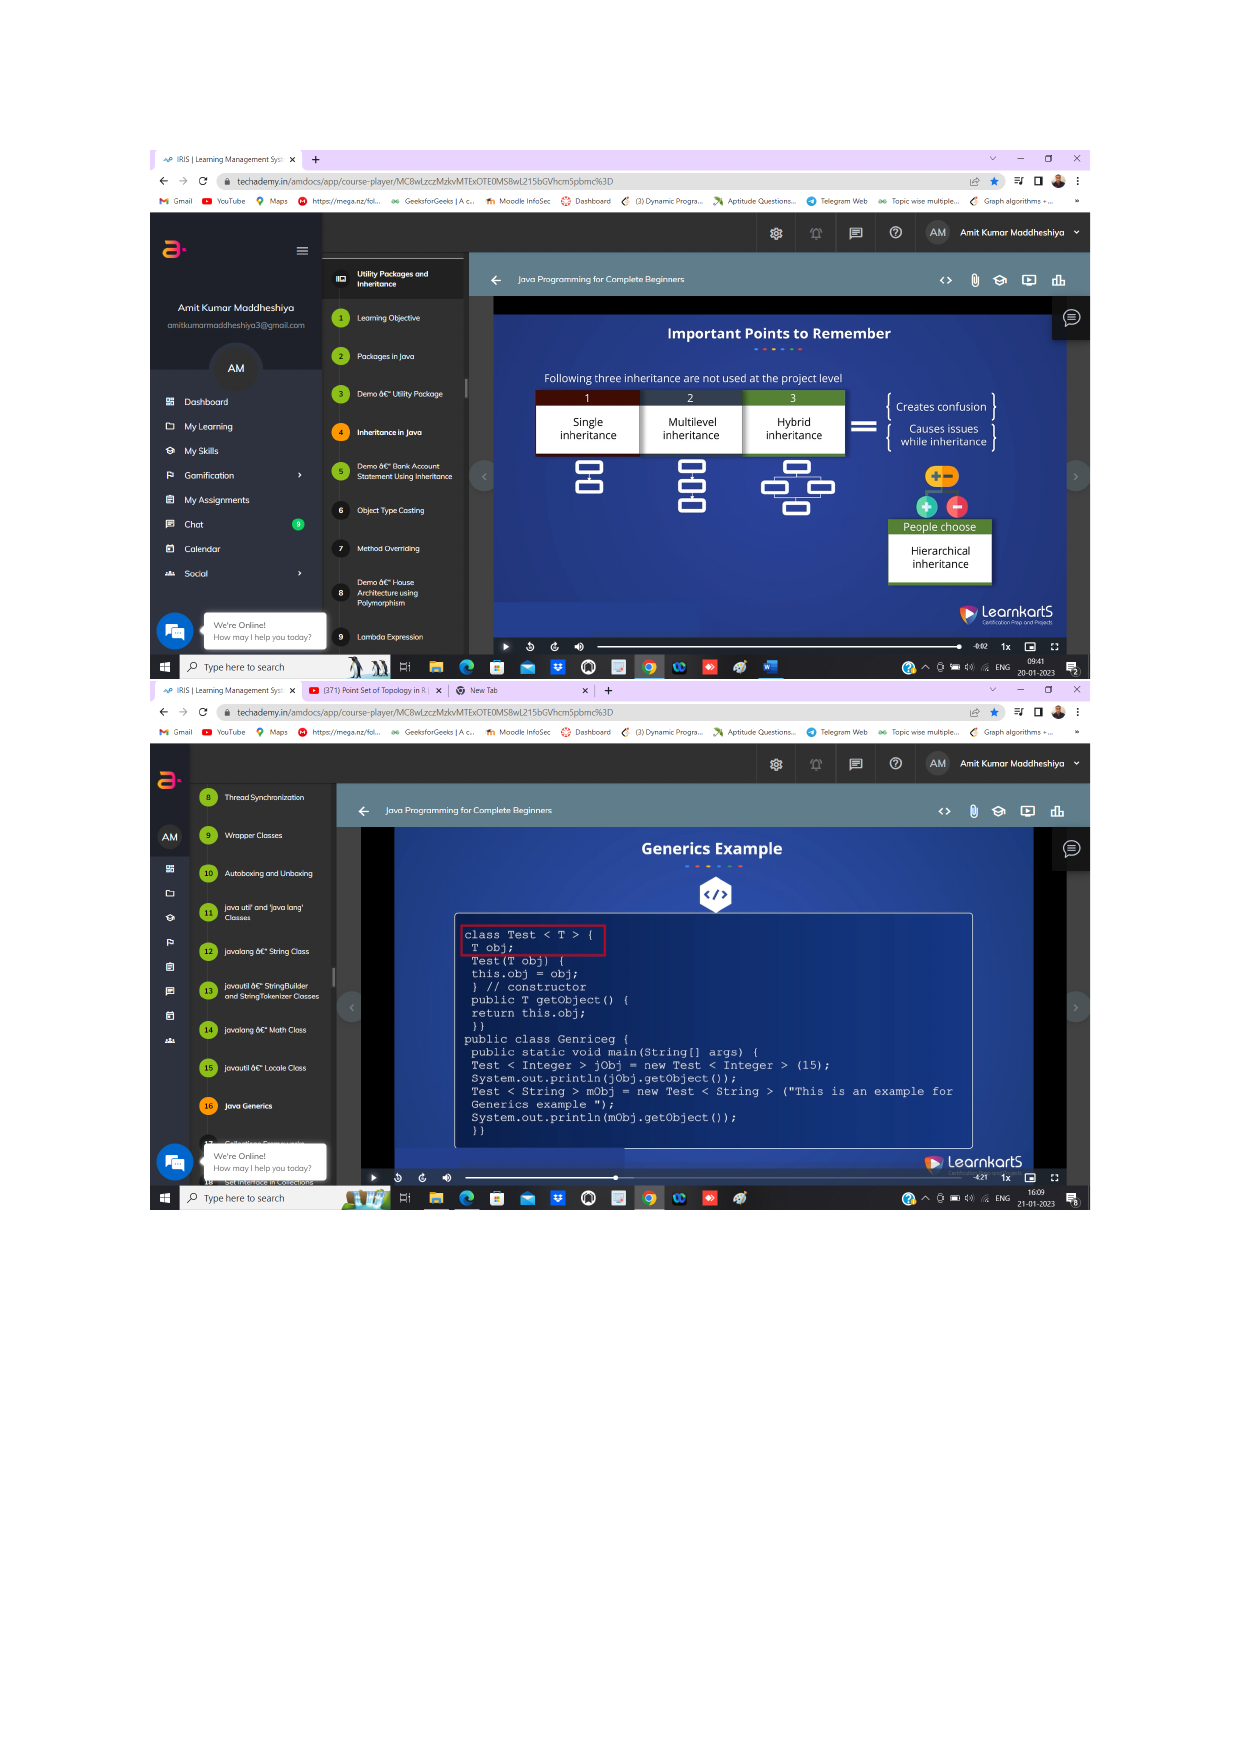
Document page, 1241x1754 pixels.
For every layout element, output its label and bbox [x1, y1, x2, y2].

picture [150, 150, 1091, 679]
picture [150, 681, 1091, 1210]
